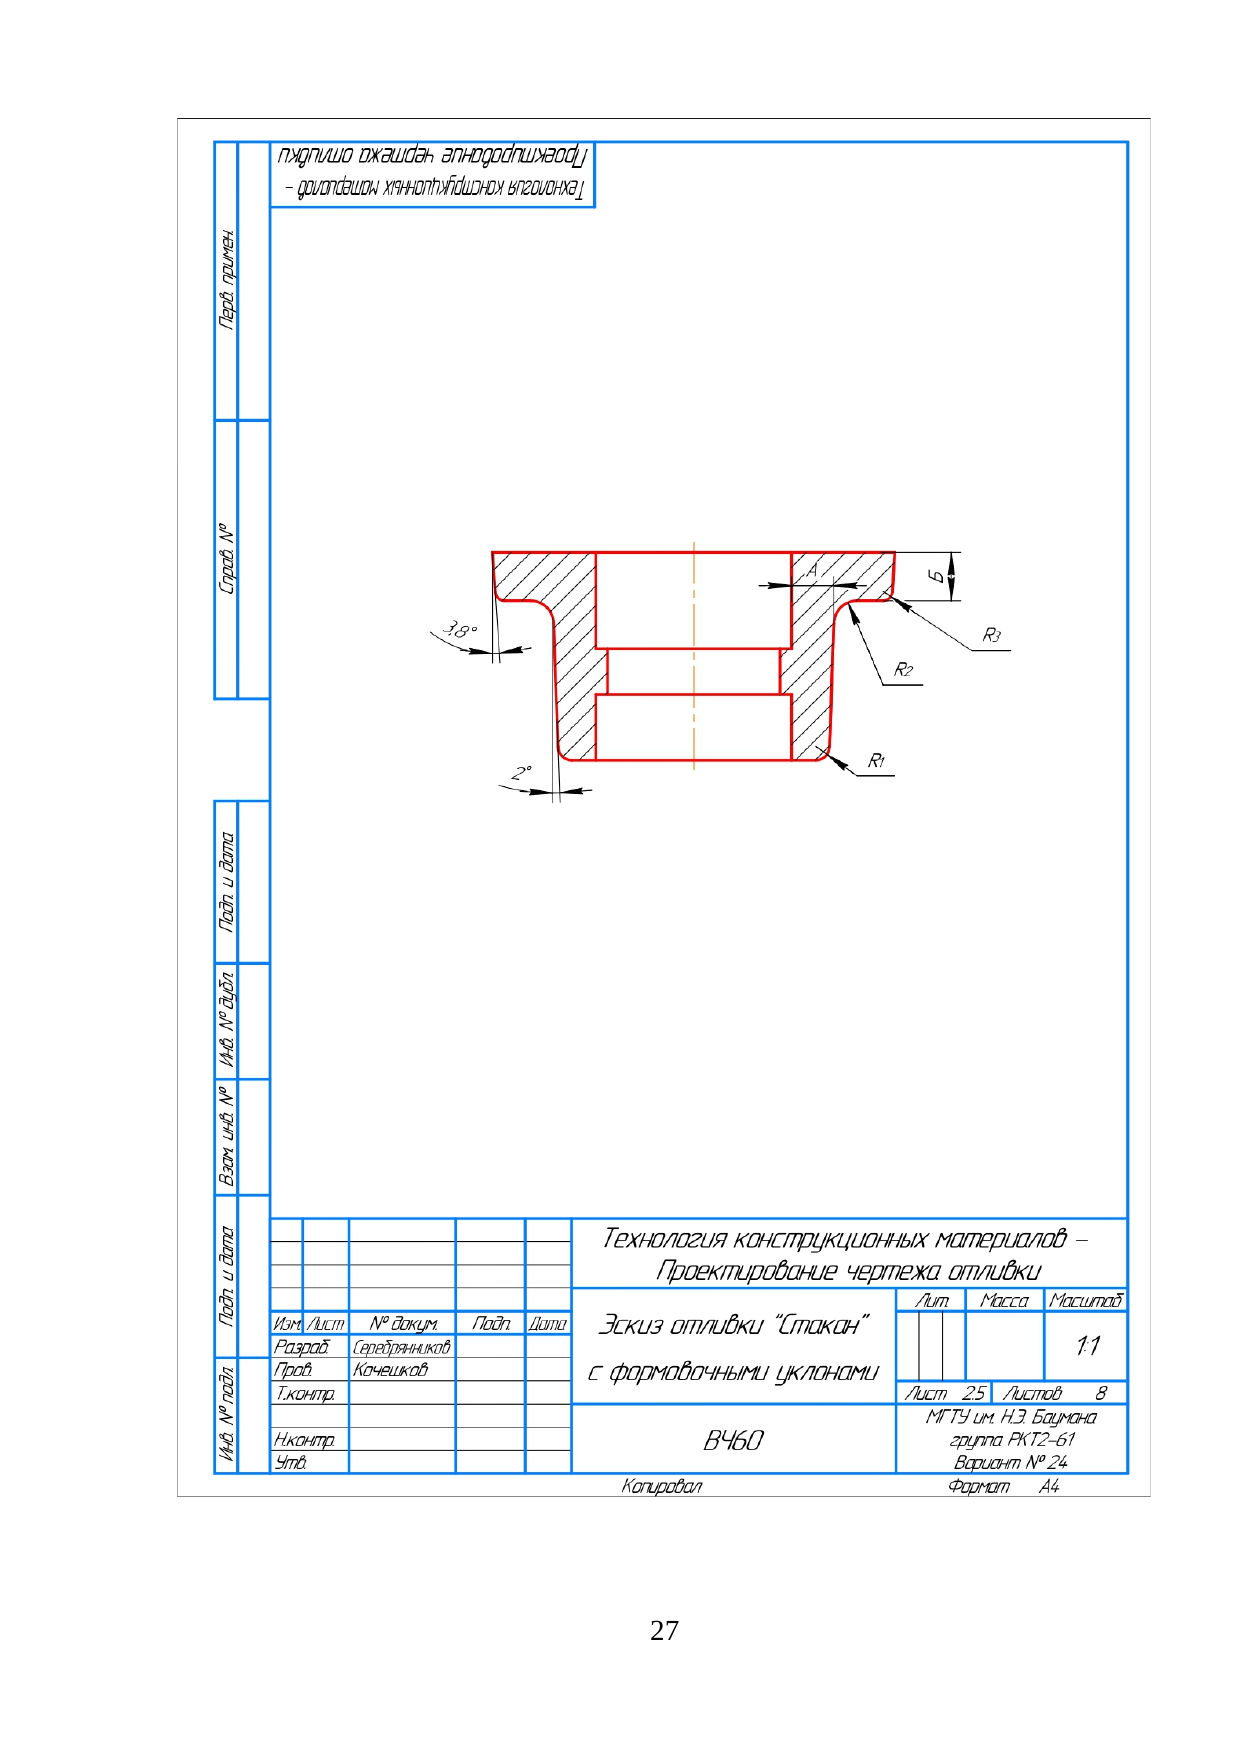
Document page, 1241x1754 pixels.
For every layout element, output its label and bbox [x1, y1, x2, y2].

picture [177, 118, 1151, 1497]
